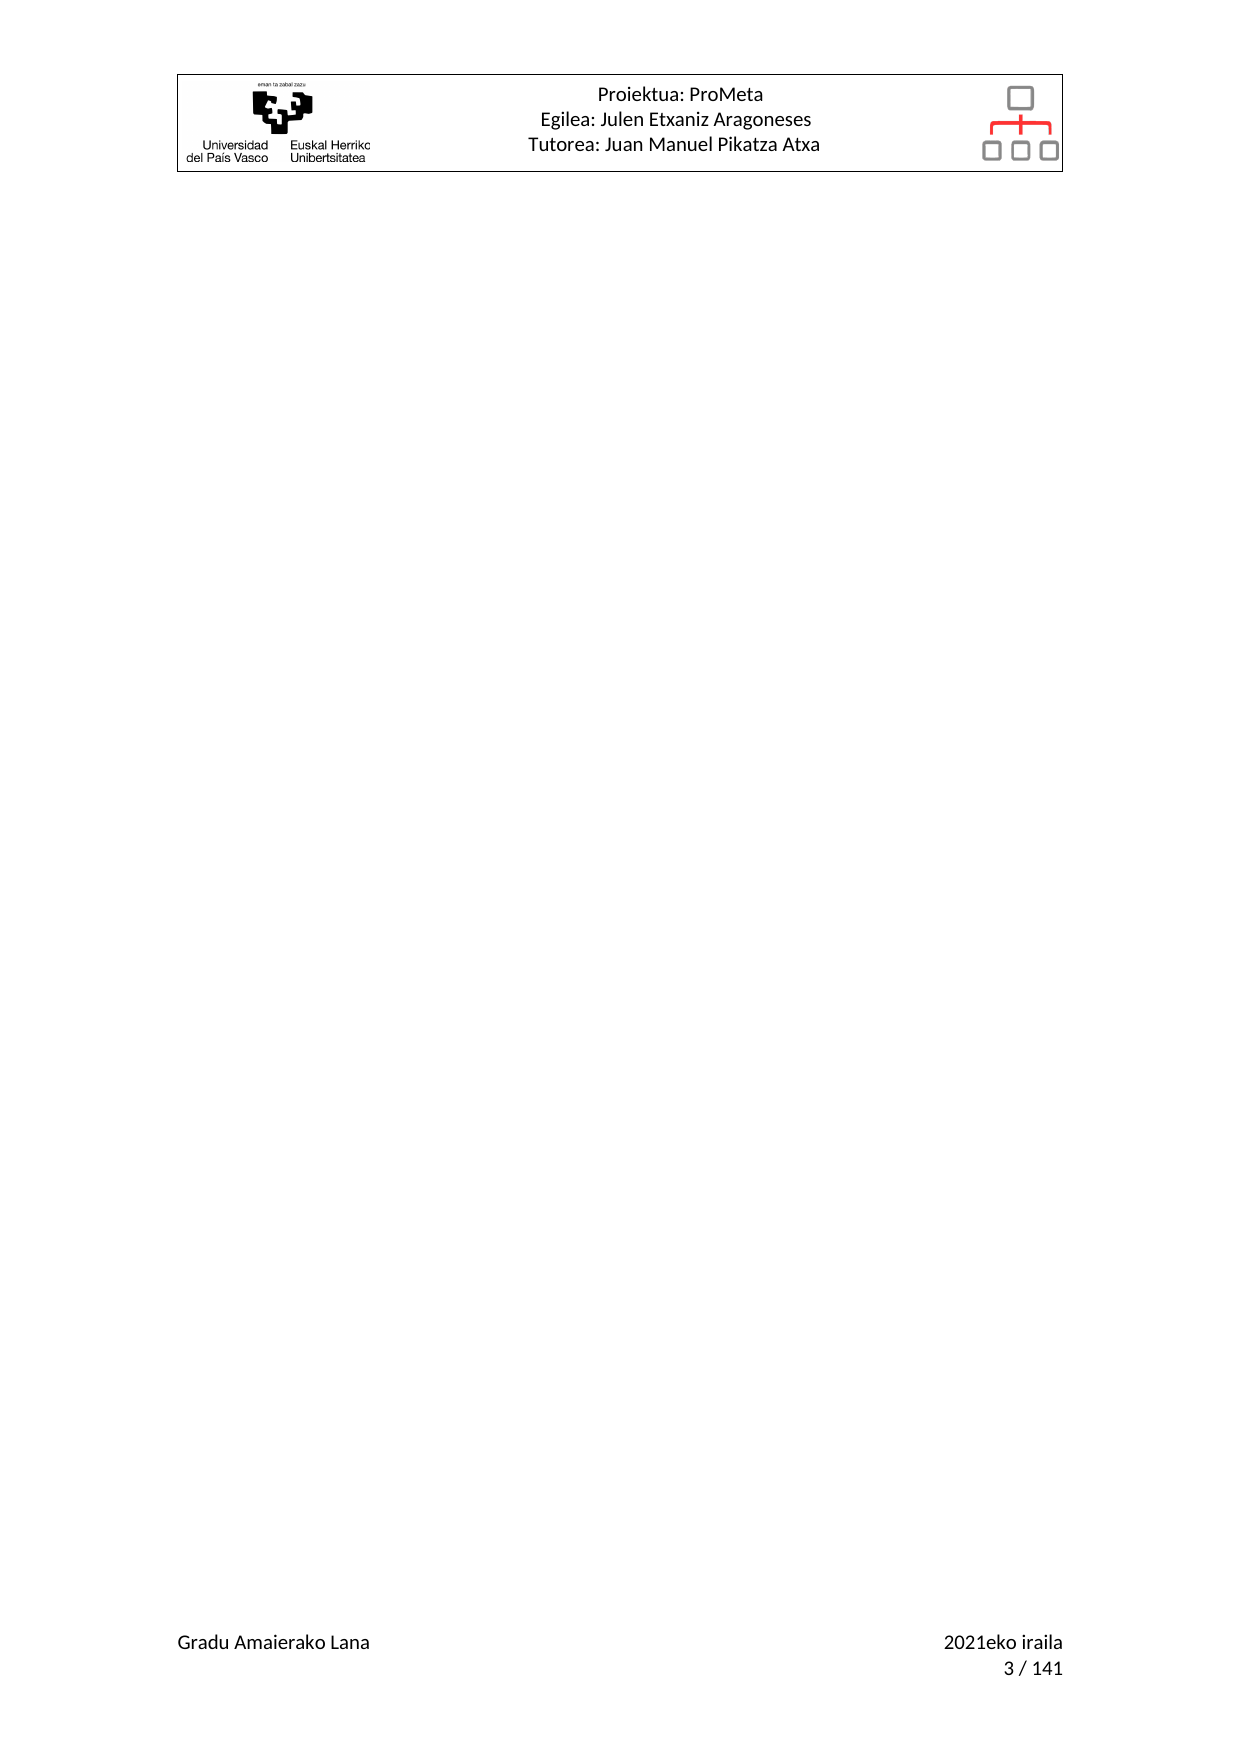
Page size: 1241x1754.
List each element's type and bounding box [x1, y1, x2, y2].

picture [182, 81, 370, 162]
picture [978, 80, 1060, 162]
